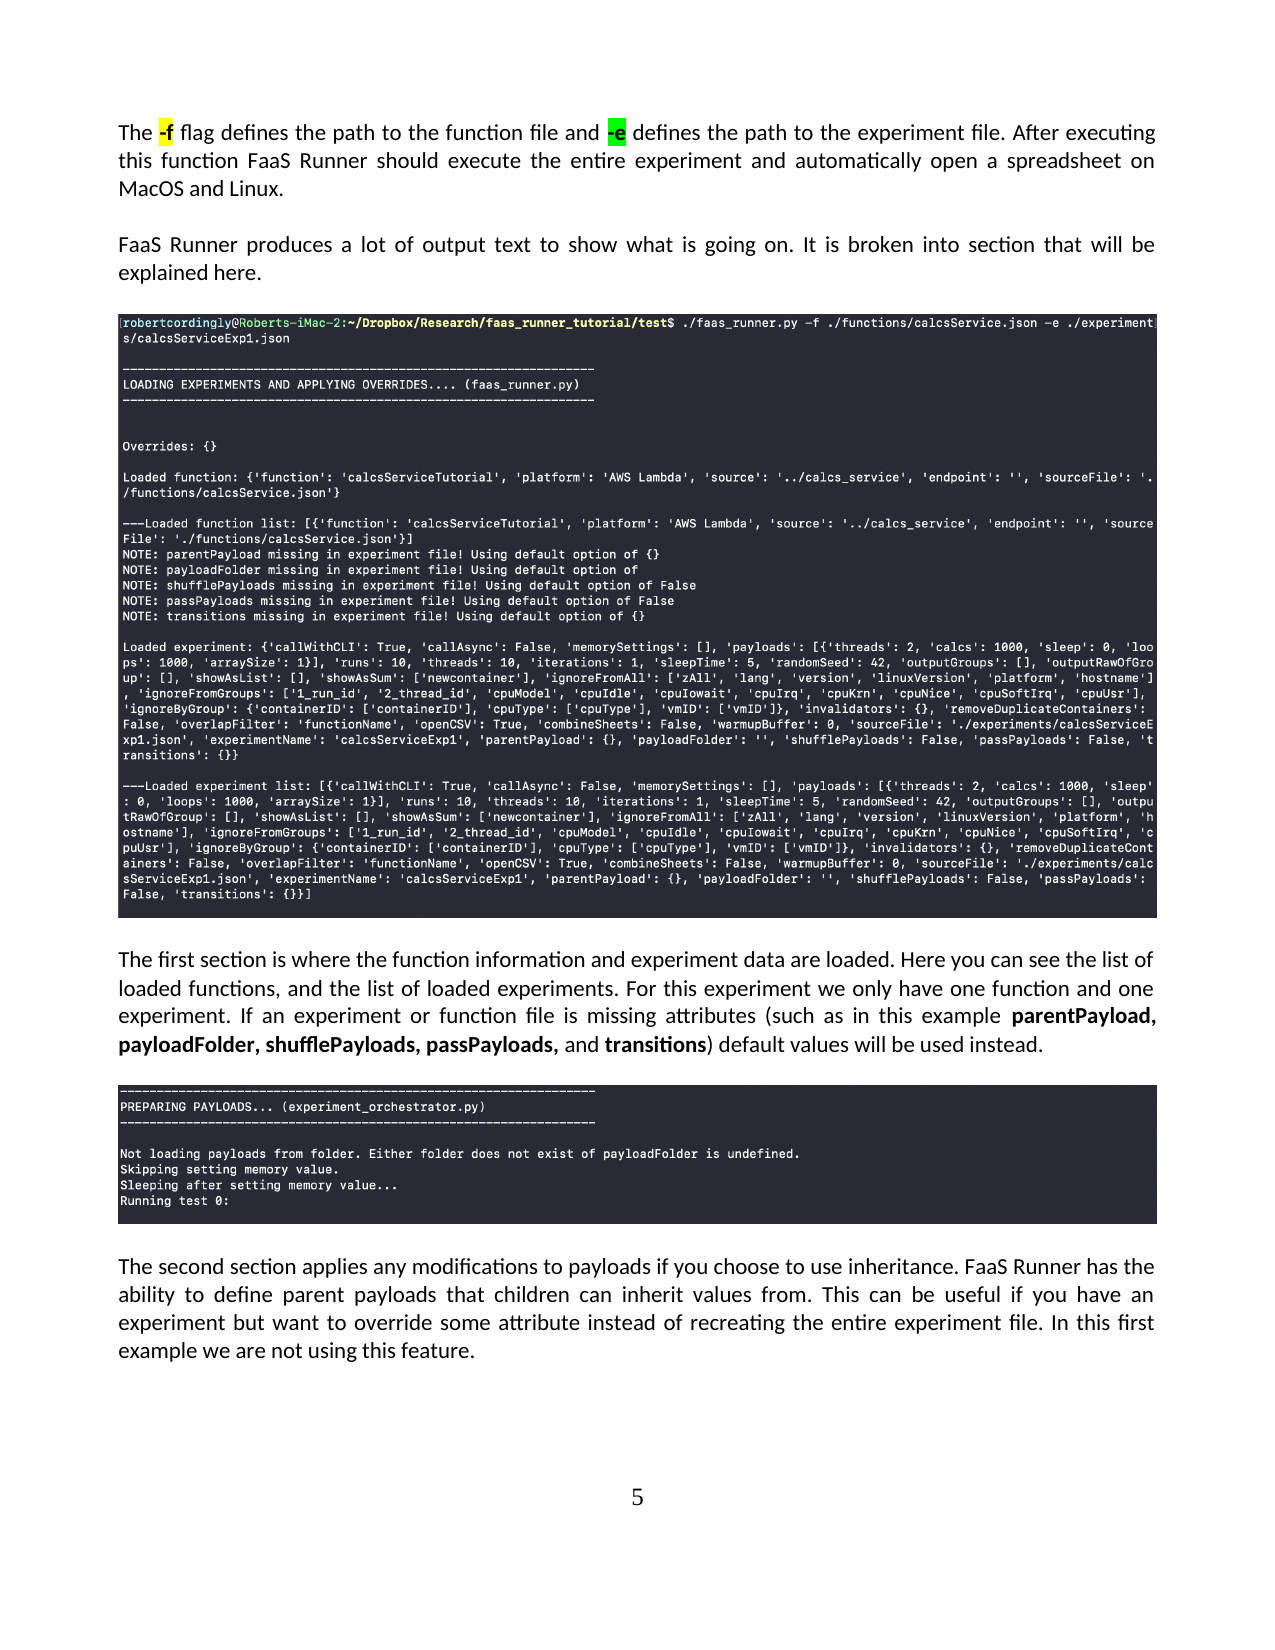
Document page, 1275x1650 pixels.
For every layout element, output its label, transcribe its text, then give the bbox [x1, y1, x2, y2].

text The -f flag defines the path to the function file and -e defines the path to the experiment file. After executing this function FaaS Runner should execute the entire experiment and automatically open a spreadsheet on MacOS and Linux. [118, 118, 1157, 202]
text The first section is where the function information and experiment data are loaded. Here you can see the list of loaded functions, and the list of loaded experiments. For this experiment we only have one function and one experiment. If an experiment or function file is missing attributes (such as in this example parentPayload, payloadFolder, shufflePayloads, passPayloads, and transitions) default values will be used instead. [118, 946, 1157, 1058]
picture [118, 1085, 1157, 1224]
text The second section applies any modifications to payloads if you choose to use inheritance. FaaS Runner has the ability to define parent payloads that children can inherit values from. This can be useful if you have an experiment but want to override some attribute instead of recreating the entire experiment file. In this first example we are not using this feature. [118, 1252, 1157, 1364]
text FaaS Runner produces a lot of output text to show what is going on. It is broken into section that will be explained here. [118, 230, 1157, 286]
picture [118, 314, 1157, 918]
